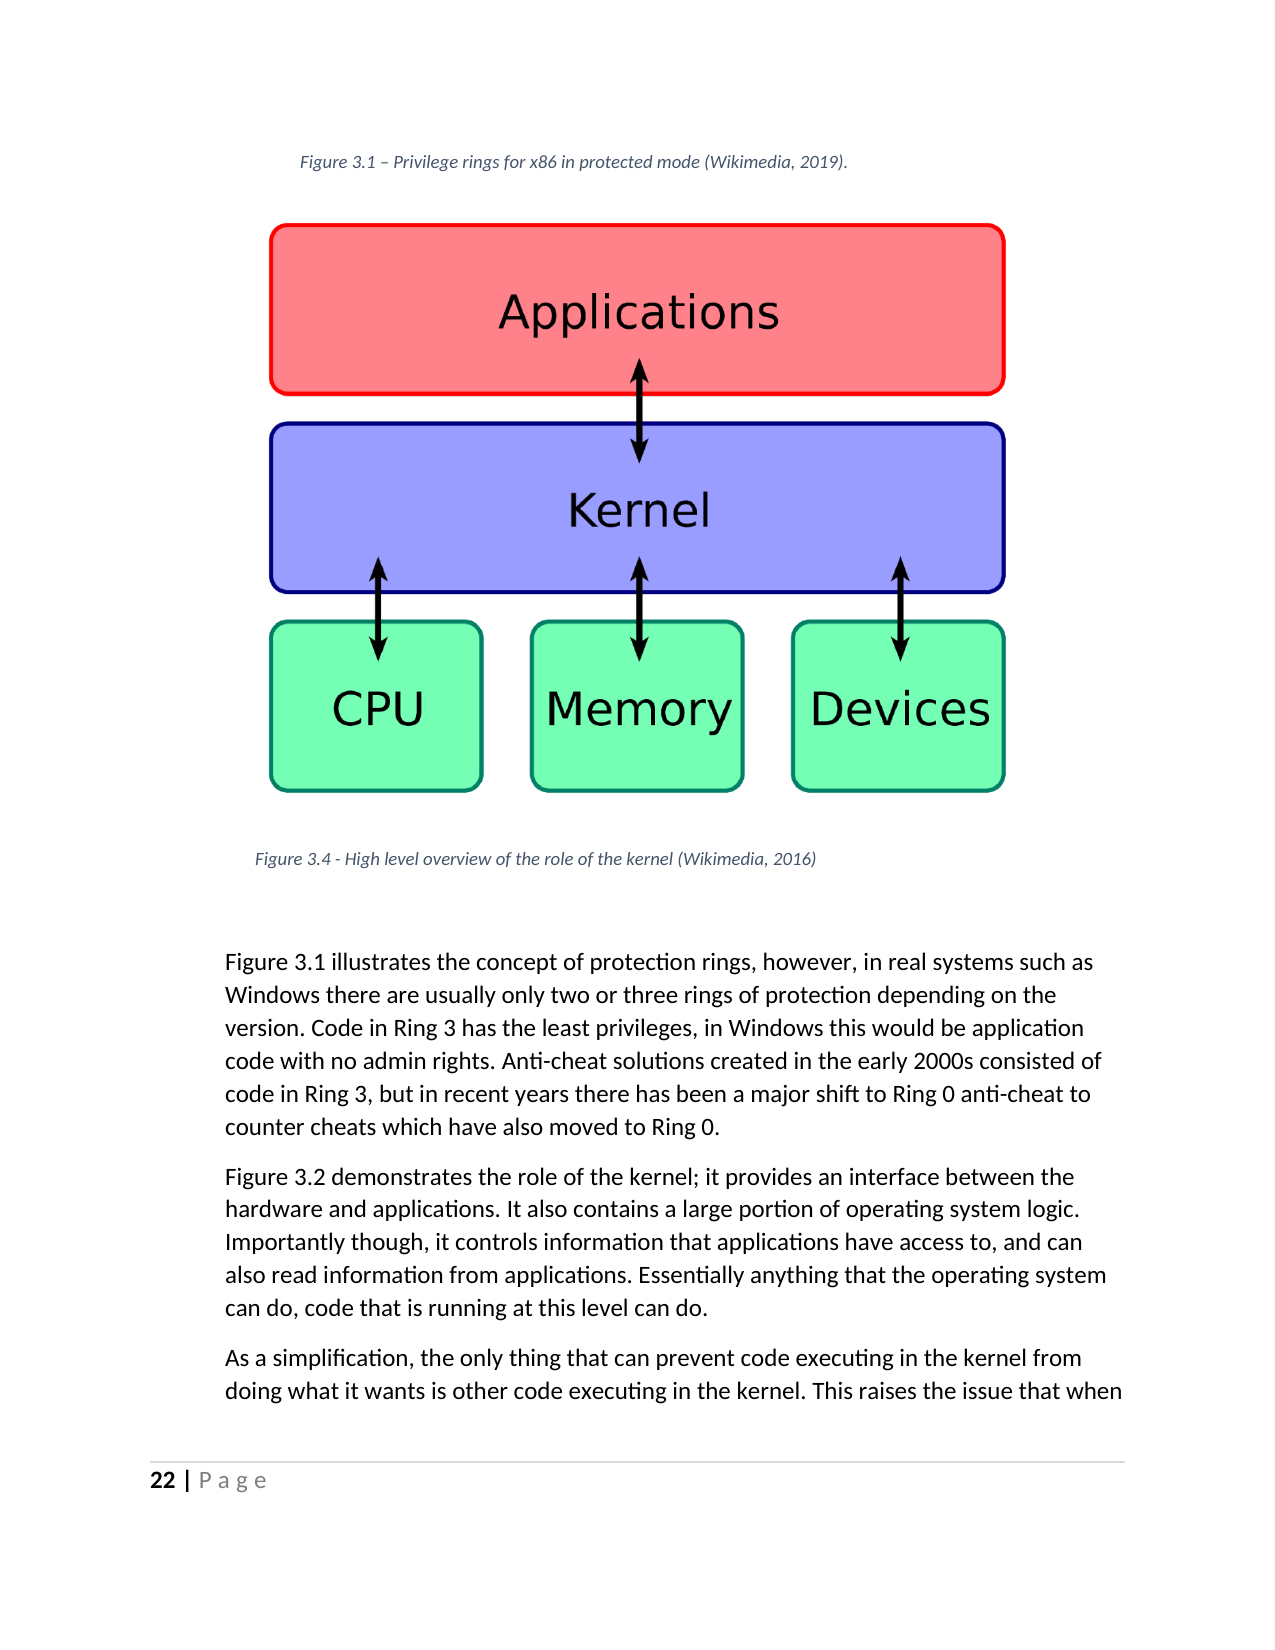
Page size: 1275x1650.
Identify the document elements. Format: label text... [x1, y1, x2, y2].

picture [239, 194, 1039, 826]
text Figure 3.1 illustrates the concept of protection rings, however, in real systems such as Windows there are usually only two or three rings of protection depending on the version. Code in Ring 3 has the least privileges, in Windows this would be application code with no admin rights. Anti-cheat solutions created in the early 2000s consisted of code in Ring 3, but in recent years there has been a major shift to Ring 0 anti-cheat to counter cheats which have also moved to Ring 0. [225, 947, 1125, 1142]
text Figure 3.1 – Privilege rings for x86 in protected mode (Wikimedia, 2019). [225, 150, 1125, 173]
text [225, 1342, 1125, 1405]
text Figure 3.2 demonstrates the role of the kernel; it provides an interface between the hardware and applications. It also contains a large portion of operating system logic. Importantly though, it controls information that applications have access to, and can also read information from applications. Essentially anything that the operating system can do, code that is running at this level can do. [225, 1161, 1125, 1323]
